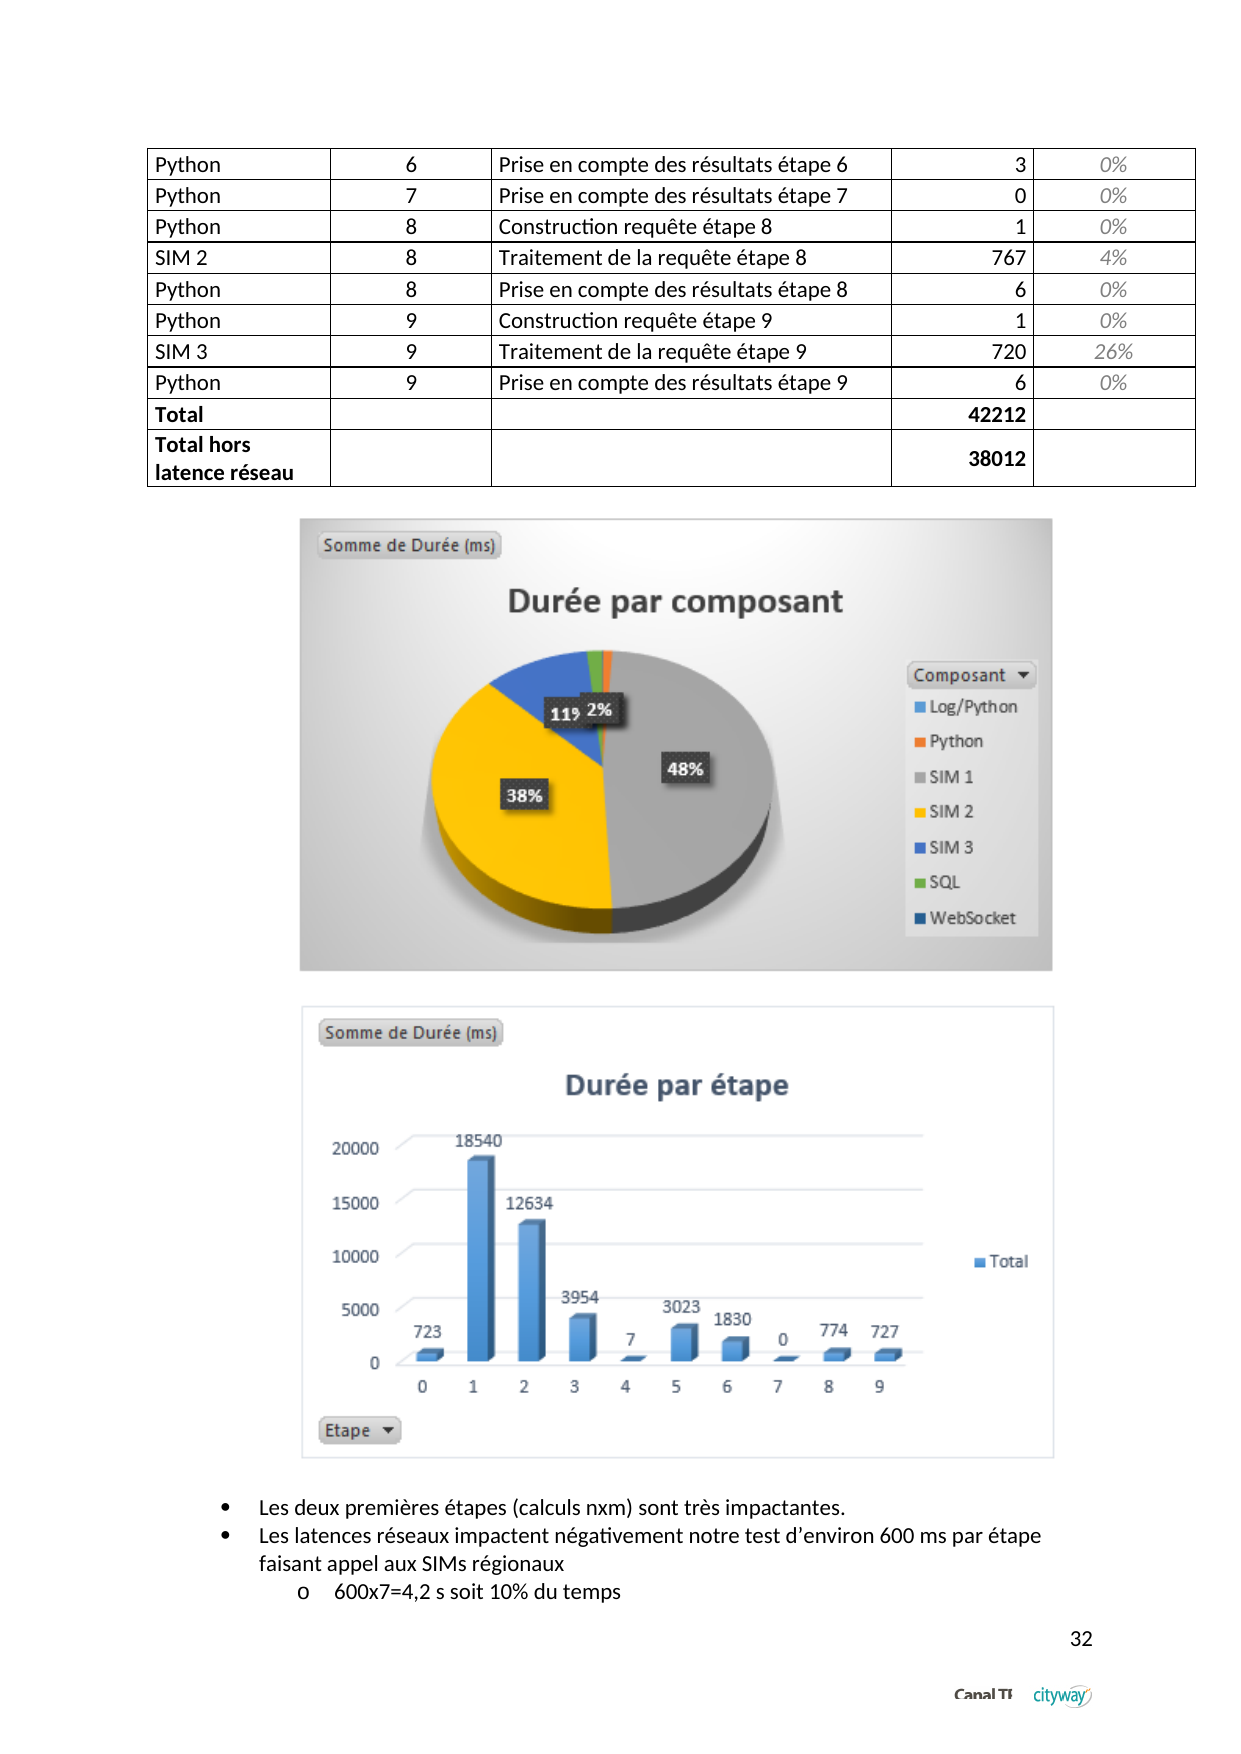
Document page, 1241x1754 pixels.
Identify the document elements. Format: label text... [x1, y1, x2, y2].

picture [1028, 1677, 1095, 1711]
table_cell SIM 3 [148, 336, 330, 366]
table_cell Traitement de la requête étape 8 [492, 243, 891, 273]
table_cell [331, 399, 491, 429]
table_cell 6 [892, 368, 1033, 398]
table_cell Total [148, 399, 330, 429]
table_cell Python [148, 149, 330, 179]
picture [297, 515, 1059, 976]
table_cell 9 [331, 305, 491, 335]
table_cell Python [148, 180, 330, 210]
table_cell Python [148, 211, 330, 241]
table_cell [492, 399, 891, 429]
table_cell 38012 [892, 430, 1033, 486]
table_cell 0% [1034, 211, 1195, 241]
table_cell 4% [1034, 243, 1195, 273]
table_cell Prise en compte des résultats étape 9 [492, 368, 891, 398]
list 600x7=4,2 s soit 10% du temps [296, 1577, 1093, 1606]
table_cell Total hors latence réseau [148, 430, 330, 486]
picture [953, 1686, 1013, 1699]
table_cell 1 [892, 305, 1033, 335]
table_cell Python [148, 305, 330, 335]
table_cell SIM 2 [148, 243, 330, 273]
table_cell 0% [1034, 274, 1195, 304]
table_cell Prise en compte des résultats étape 6 [492, 149, 891, 179]
table_cell 42212 [892, 399, 1033, 429]
table_cell 767 [892, 243, 1033, 273]
table_cell 7 [331, 180, 491, 210]
table_cell [1034, 430, 1195, 486]
table_cell 0% [1034, 368, 1195, 398]
table_cell 8 [331, 211, 491, 241]
picture [297, 1003, 1064, 1465]
table_cell 3 [892, 149, 1033, 179]
table_cell 0% [1034, 305, 1195, 335]
table_cell 6 [331, 149, 491, 179]
table_cell 720 [892, 336, 1033, 366]
list Les deux premières étapes (calculs nxm) sont très impactantes. [221, 1493, 1093, 1521]
table_cell Python [148, 368, 330, 398]
table_cell [492, 430, 891, 486]
table_cell Prise en compte des résultats étape 7 [492, 180, 891, 210]
table_cell 9 [331, 336, 491, 366]
table_cell Construction requête étape 8 [492, 211, 891, 241]
table_cell 9 [331, 368, 491, 398]
table_cell [331, 430, 491, 486]
table_cell 0% [1034, 180, 1195, 210]
list Les latences réseaux impactent négativement notre test d’environ 600 ms par étape faisant appel aux SIMs régionaux [221, 1521, 1093, 1577]
table_cell 1 [892, 211, 1033, 241]
table_cell Construction requête étape 9 [492, 305, 891, 335]
table_cell 6 [892, 274, 1033, 304]
table_cell Prise en compte des résultats étape 8 [492, 274, 891, 304]
table_cell 26% [1034, 336, 1195, 366]
table_cell [1034, 399, 1195, 429]
table_cell 0 [892, 180, 1033, 210]
table_cell 0% [1034, 149, 1195, 179]
table_cell Python [148, 274, 330, 304]
table_cell 8 [331, 243, 491, 273]
table_cell Traitement de la requête étape 9 [492, 336, 891, 366]
table_cell 8 [331, 274, 491, 304]
